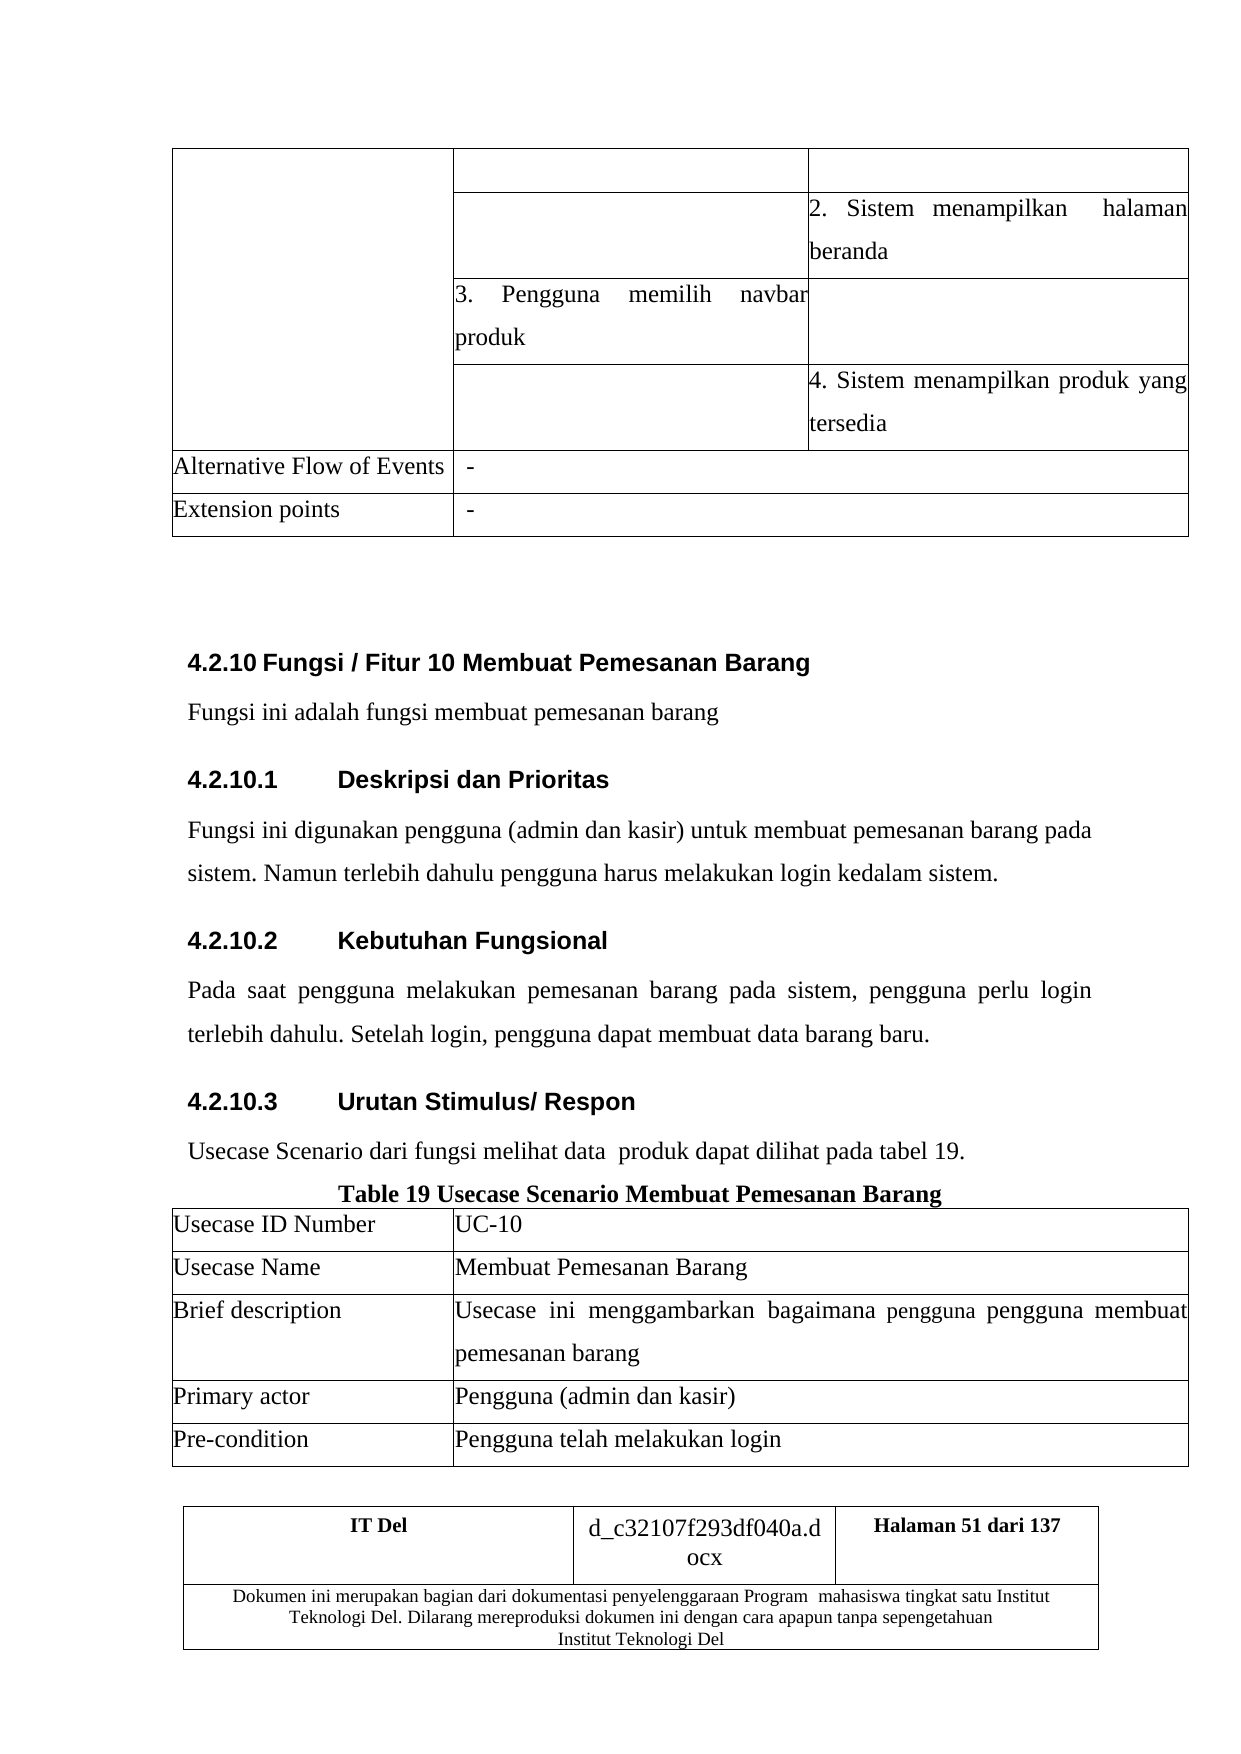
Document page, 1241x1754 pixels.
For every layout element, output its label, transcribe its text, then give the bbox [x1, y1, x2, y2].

table_cell Usecase Name [173, 1252, 453, 1294]
table_cell Membuat Pemesanan Barang [454, 1252, 1188, 1294]
table_cell [454, 193, 808, 278]
table_cell Extension points [173, 494, 453, 536]
table_header Usecase ID Number [173, 1209, 453, 1251]
text Fungsi ini adalah fungsi membuat pemesanan barang [187, 697, 1092, 726]
table_cell Pengguna (admin dan kasir) [454, 1381, 1188, 1423]
subtitle Fungsi / Fitur 10 Membuat Pemesanan Barang [187, 648, 1092, 677]
subtitle Kebutuhan Fungsional [187, 926, 1092, 955]
text Usecase Scenario dari fungsi melihat data produk dapat dilihat pada tabel 19. [187, 1136, 1092, 1165]
table_cell Alternative Flow of Events [173, 451, 453, 493]
table_cell - [454, 494, 1188, 536]
table_cell Pengguna telah melakukan login [454, 1424, 1188, 1466]
table_header UC-10 [454, 1209, 1188, 1251]
table_cell - [454, 451, 1188, 493]
table_cell [809, 279, 1188, 364]
subtitle Deskripsi dan Prioritas [187, 766, 1092, 794]
table_cell Primary actor [173, 1381, 453, 1423]
text Table 19 Usecase Scenario Membuat Pemesanan Barang [187, 1179, 1092, 1208]
text Pada saat pengguna melakukan pemesanan barang pada sistem, pengguna perlu login terlebih dahulu. Setelah login, pengguna dapat membuat data barang baru. [187, 976, 1092, 1047]
table_cell 3. Pengguna memilih navbar produk [454, 279, 808, 364]
subtitle Urutan Stimulus/ Respon [187, 1087, 1092, 1116]
table_cell [809, 149, 1188, 192]
table_cell 2. Sistem menampilkan halaman beranda [809, 193, 1188, 278]
table_cell 4. Sistem menampilkan produk yang tersedia [809, 365, 1188, 450]
text Fungsi ini digunakan pengguna (admin dan kasir) untuk membuat pemesanan barang pada sistem. Namun terlebih dahulu pengguna harus melakukan login kedalam sistem. [187, 815, 1092, 887]
table_cell Pre-condition [173, 1424, 453, 1466]
table_cell Brief description [173, 1295, 453, 1380]
table_cell [454, 365, 808, 450]
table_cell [454, 149, 808, 192]
table_cell Usecase ini menggambarkan bagaimana pengguna pengguna membuat pemesanan barang [454, 1295, 1188, 1380]
